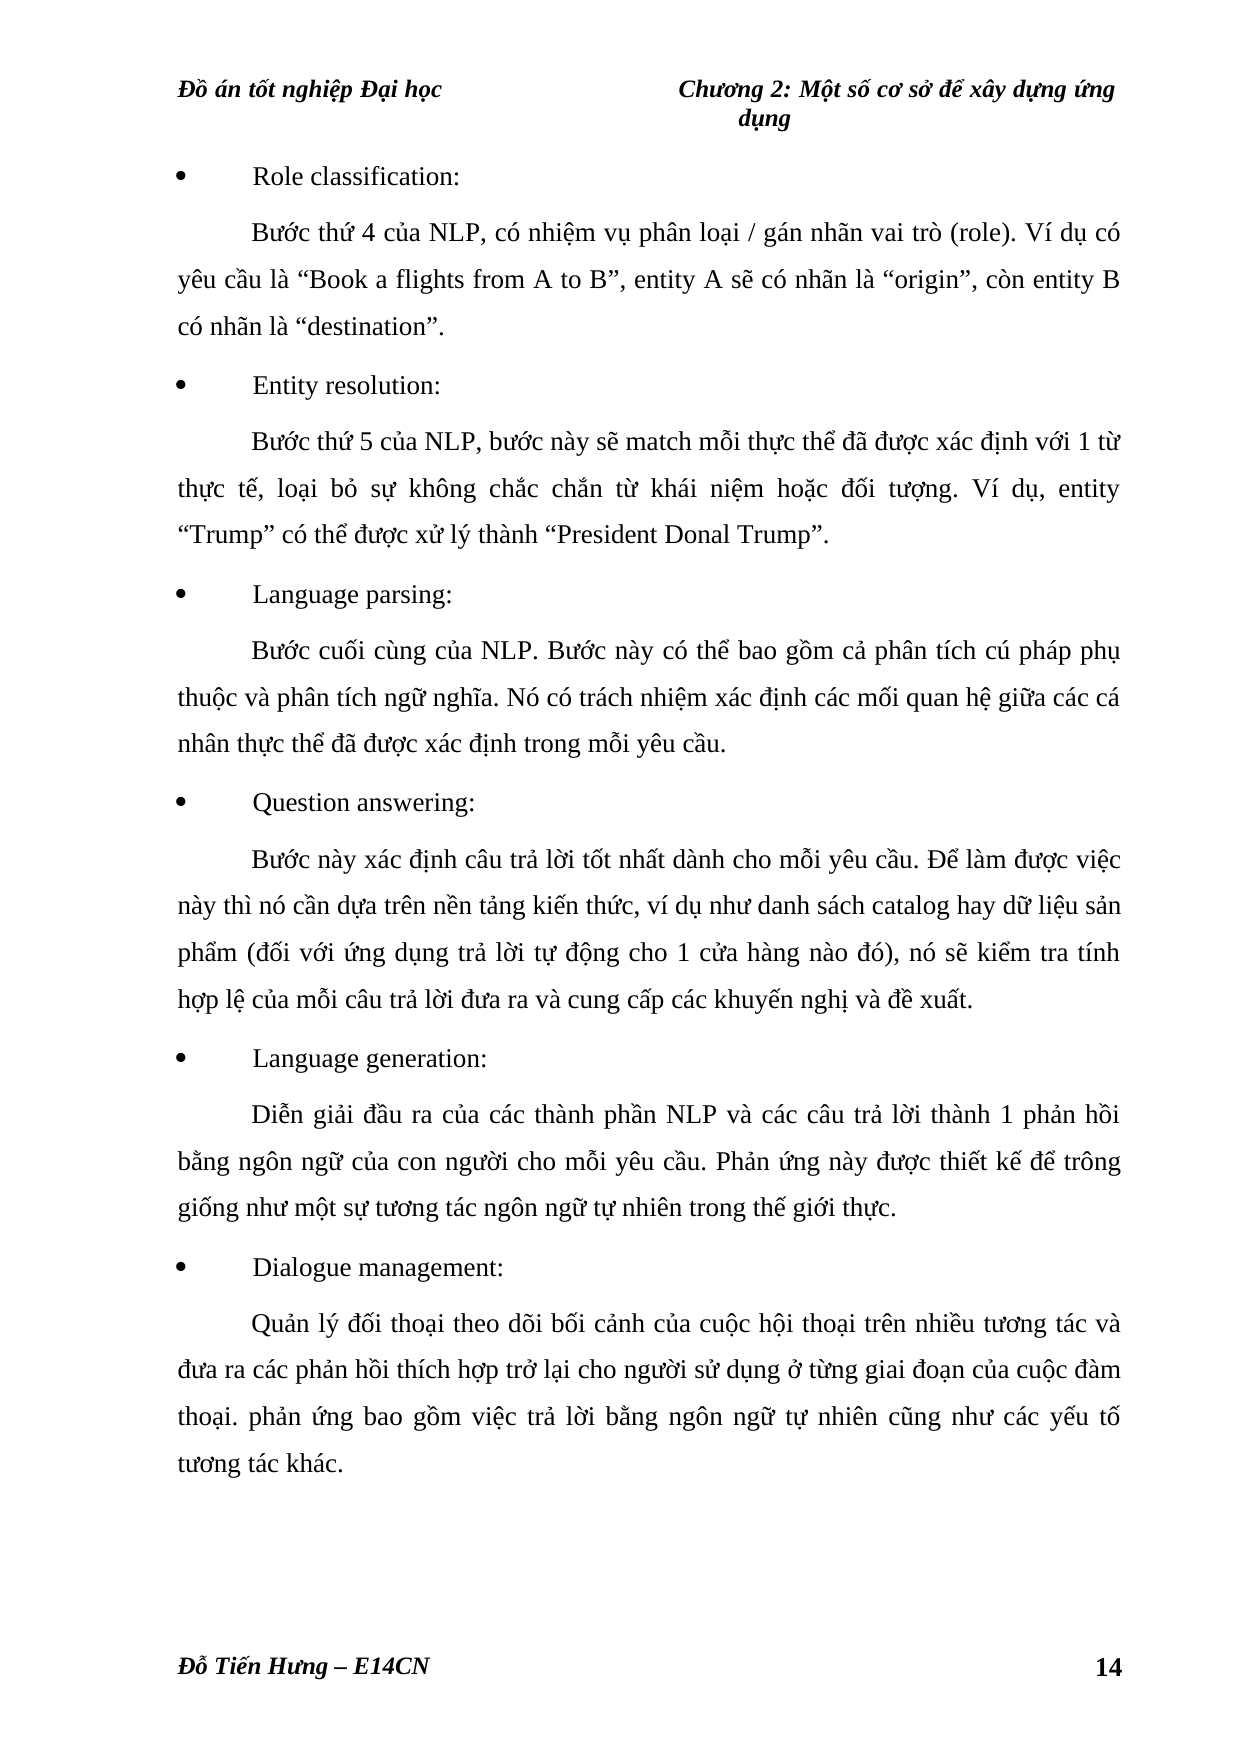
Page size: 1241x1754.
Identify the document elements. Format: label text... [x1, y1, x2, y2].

text Diễn giải đầu ra của các thành phần NLP và các câu trả lời thành 1 phản hồi bằng ngôn ngữ của con người cho mỗi yêu cầu. Phản ứng này được thiết kế để trông giống như một sự tương tác ngôn ngữ tự nhiên trong thế giới thực. [177, 1098, 1122, 1223]
text Bước cuối cùng của NLP. Bước này có thể bao gồm cả phân tích cú pháp phụ thuộc và phân tích ngữ nghĩa. Nó có trách nhiệm xác định các mối quan hệ giữa các cá nhân thực thể đã được xác định trong mỗi yêu cầu. [177, 634, 1122, 758]
text Bước thứ 5 của NLP, bước này sẽ match mỗi thực thể đã được xác định với 1 từ thực tế, loại bỏ sự không chắc chắn từ khái niệm hoặc đối tượng. Ví dụ, entity “Trump” có thể được xử lý thành “President Donal Trump”. [177, 425, 1122, 550]
text Quản lý đối thoại theo dõi bối cảnh của cuộc hội thoại trên nhiều tương tác và đưa ra các phản hồi thích hợp trở lại cho người sử dụng ở từng giai đoạn của cuộc đàm thoại. phản ứng bao gồm việc trả lời bằng ngôn ngữ tự nhiên cũng như các yếu tố tương tác khác. [177, 1307, 1122, 1478]
text Bước thứ 4 của NLP, có nhiệm vụ phân loại / gán nhãn vai trò (role). Ví dụ có yêu cầu là “Book a flights from A to B”, entity A sẽ có nhãn là “origin”, còn entity B có nhãn là “destination”. [177, 216, 1122, 341]
list Question answering: [176, 786, 1122, 818]
text Bước này xác định câu trả lời tốt nhất dành cho mỗi yêu cầu. Để làm được việc này thì nó cần dựa trên nền tảng kiến thức, ví dụ như danh sách catalog hay dữ liệu sản phẩm (đối với ứng dụng trả lời tự động cho 1 cửa hàng nào đó), nó sẽ kiểm tra tính hợp lệ của mỗi câu trả lời đưa ra và cung cấp các khuyến nghị và đề xuất. [177, 843, 1122, 1014]
list Dialogue management: [176, 1251, 1122, 1282]
list Language parsing: [176, 578, 1122, 609]
list Role classification: [176, 160, 1122, 191]
list Language generation: [176, 1042, 1122, 1073]
list Entity resolution: [176, 369, 1122, 400]
